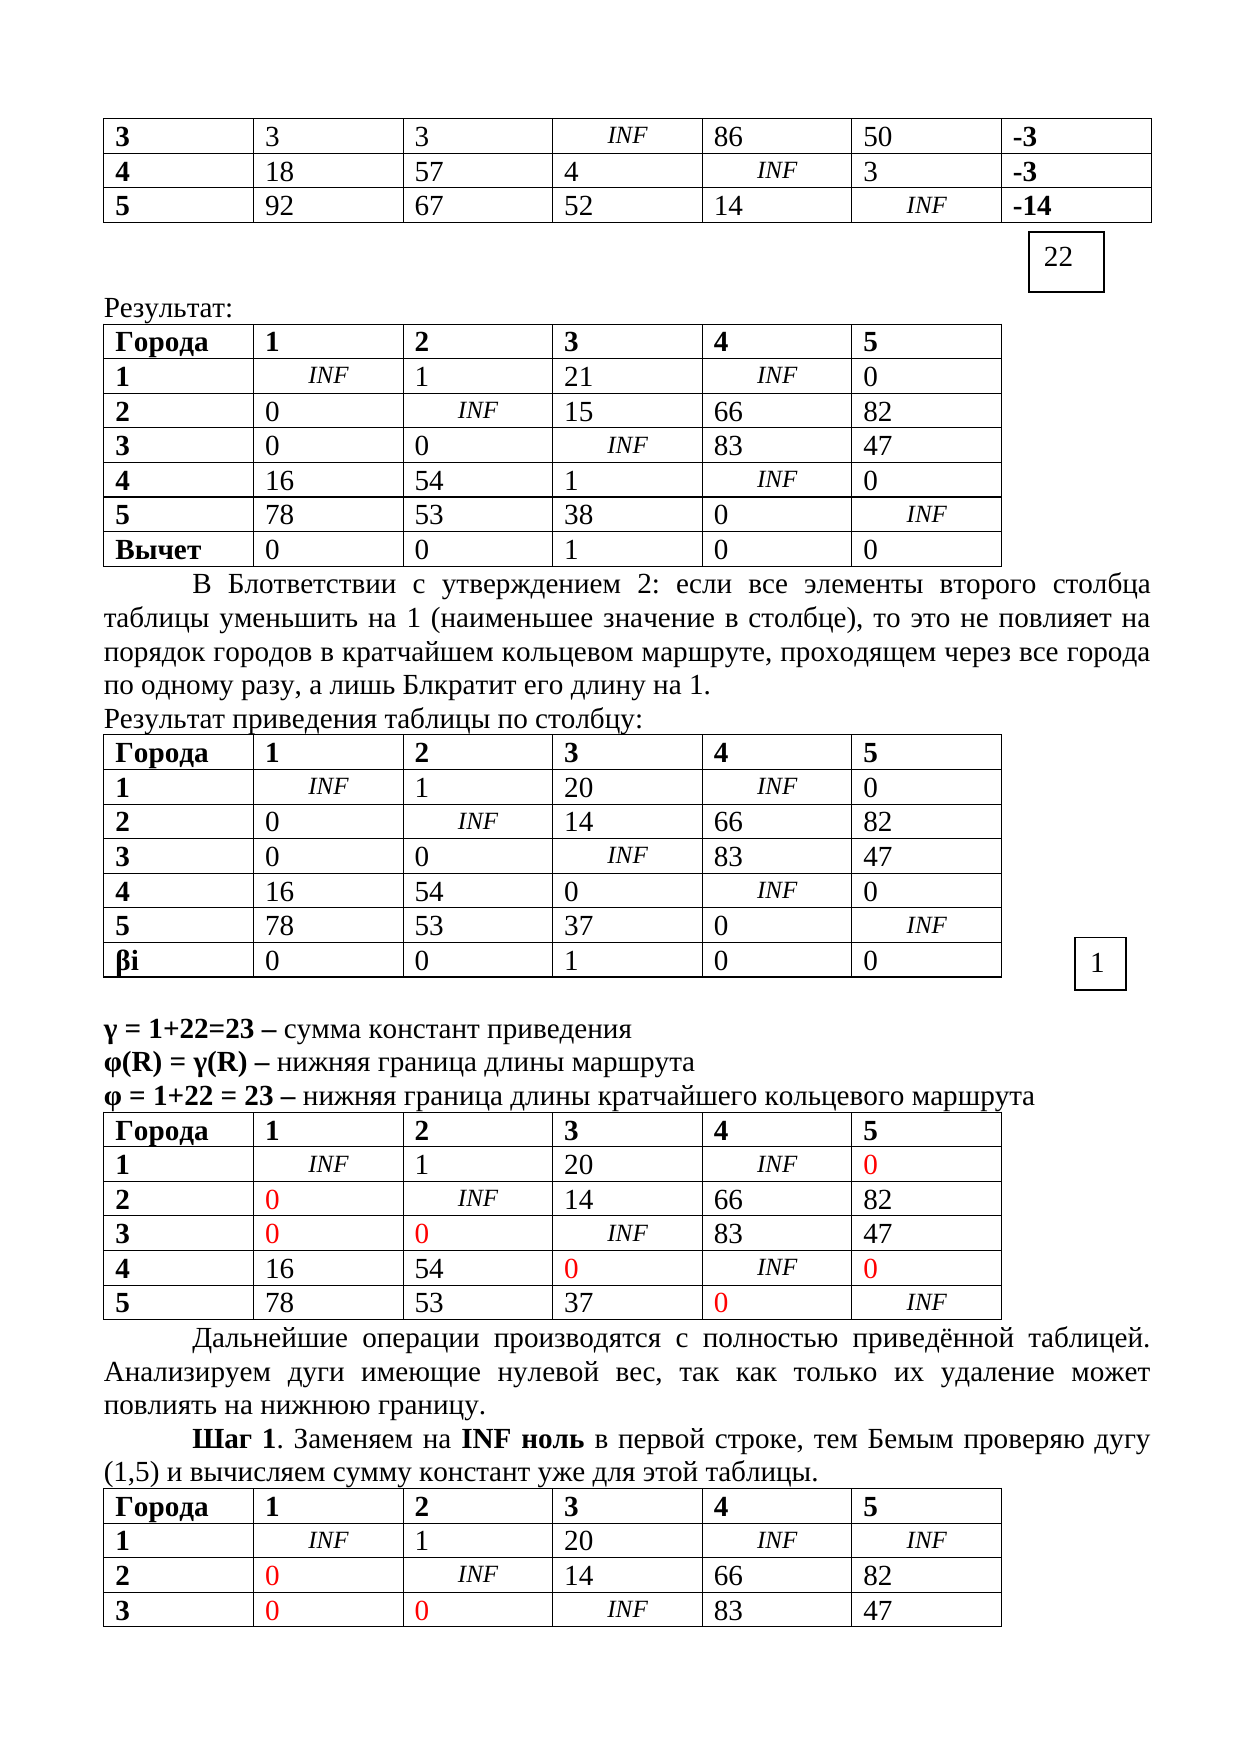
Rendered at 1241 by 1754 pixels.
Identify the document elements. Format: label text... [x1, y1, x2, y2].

table_cell 0 [404, 428, 552, 462]
table_cell 15 [553, 394, 702, 427]
table_header 3 [553, 1113, 702, 1146]
table_cell 20 [553, 1147, 702, 1181]
table_cell 82 [852, 1182, 1001, 1215]
table_cell [553, 1593, 702, 1626]
table_cell -3 [1002, 119, 1151, 153]
table_header 3 [553, 325, 702, 358]
table_header 5 [852, 1113, 1001, 1146]
table_header 2 [404, 325, 552, 358]
table_cell Вычет [104, 532, 253, 566]
table_cell 3 [404, 119, 552, 153]
table_cell [703, 1251, 851, 1284]
table_cell [703, 770, 851, 803]
table_cell [553, 428, 702, 462]
table_cell [404, 1182, 552, 1215]
table_header 3 [553, 1489, 702, 1522]
table_header Города [104, 325, 253, 358]
table_cell 92 [254, 188, 403, 222]
table_cell 0 [852, 532, 1001, 566]
table_cell 1 [104, 359, 253, 393]
table_cell 20 [553, 770, 702, 803]
table_cell 0 [703, 532, 851, 566]
table_cell 0 [852, 463, 1001, 496]
table_cell [404, 1558, 552, 1592]
table_cell 0 [703, 908, 851, 942]
table_cell 1 [553, 532, 702, 566]
table_cell 0 [703, 1286, 851, 1319]
table_header 1 [254, 1489, 403, 1522]
table_cell 16 [254, 874, 403, 907]
table_cell 54 [404, 874, 552, 907]
table_cell 1 [104, 770, 253, 803]
table_header 1 [254, 325, 403, 358]
table_cell 78 [254, 908, 403, 942]
table_cell 3 [104, 1216, 253, 1250]
table_cell 38 [553, 498, 702, 531]
table_cell 66 [703, 805, 851, 838]
table_cell 83 [703, 428, 851, 462]
table_cell 57 [404, 154, 552, 187]
table_cell 5 [104, 188, 253, 222]
table_cell 67 [404, 188, 552, 222]
table_header 4 [703, 325, 851, 358]
table_cell 47 [852, 1216, 1001, 1250]
table_cell 82 [852, 394, 1001, 427]
table_cell 2 [104, 1182, 253, 1215]
table_cell 0 [254, 394, 403, 427]
table_cell 3 [254, 119, 403, 153]
table_cell 3 [104, 839, 253, 873]
table_cell [703, 463, 851, 496]
text φ = 1+22 = 23 – нижняя граница длины кратчайшего кольцевого маршрута [103, 1078, 1152, 1112]
table_cell [553, 119, 702, 153]
table_header 2 [404, 1489, 552, 1522]
table_cell 18 [254, 154, 403, 187]
table_cell 0 [254, 532, 403, 566]
table_cell 2 [104, 394, 253, 427]
table_cell 53 [404, 498, 552, 531]
table_header Города [104, 1113, 253, 1146]
table_cell 78 [254, 498, 403, 531]
table_cell 4 [104, 1251, 253, 1284]
table_cell [254, 359, 403, 393]
text φ(R) = γ(R) – нижняя граница длины маршрута [103, 1044, 1152, 1078]
text Дальнейшие операции производятся с полностью приведённой таблицей. Анализируем дуги имеющие нулевой вес, так как только их удаление может повлиять на нижнюю границу. [103, 1320, 1152, 1421]
table_cell 2 [104, 1558, 253, 1592]
table_cell 1 [404, 1524, 552, 1557]
table_cell 0 [254, 943, 403, 976]
table_header 2 [404, 1113, 552, 1146]
table_cell 47 [852, 1593, 1001, 1626]
table_cell 37 [553, 1286, 702, 1319]
table_cell [703, 1147, 851, 1181]
table_cell 37 [553, 908, 702, 942]
text Результат приведения таблицы по столбцу: [103, 701, 1152, 734]
table_cell 83 [703, 839, 851, 873]
table_cell 47 [852, 428, 1001, 462]
table_cell 4 [553, 154, 702, 187]
table_cell [852, 1286, 1001, 1319]
table_cell 66 [703, 394, 851, 427]
table_cell [852, 1524, 1001, 1557]
text Шаг 1. Заменяем на INF ноль в первой строке, тем Бемым проверяю дугу (1,5) и вычисляем сумму констант уже для этой таблицы. [103, 1421, 1152, 1488]
table_cell 0 [852, 1147, 1001, 1181]
table_cell 0 [254, 1182, 403, 1215]
table_cell 50 [852, 119, 1001, 153]
table_header 4 [703, 1489, 851, 1522]
table_cell 0 [254, 1216, 403, 1250]
table_cell 0 [254, 428, 403, 462]
table_cell 0 [553, 874, 702, 907]
table_cell 0 [852, 770, 1001, 803]
table_cell [852, 498, 1001, 531]
table_cell 16 [254, 1251, 403, 1284]
table_cell [703, 154, 851, 187]
table_cell 0 [852, 359, 1001, 393]
table_cell 2 [104, 805, 253, 838]
table_cell 5 [104, 1286, 253, 1319]
table_cell [254, 1524, 403, 1557]
table_cell 47 [852, 839, 1001, 873]
table_cell [254, 1147, 403, 1181]
table_cell 0 [404, 839, 552, 873]
table_cell 86 [703, 119, 851, 153]
table_header 5 [852, 735, 1001, 769]
table_header 3 [553, 735, 702, 769]
table_cell 66 [703, 1558, 851, 1592]
table_cell 3 [852, 154, 1001, 187]
table_cell -14 [1002, 188, 1151, 222]
table_cell [404, 805, 552, 838]
text γ = 1+22=23 – сумма констант приведения [103, 1011, 1152, 1044]
table_header 5 [852, 1489, 1001, 1522]
table_cell 1 [104, 1147, 253, 1181]
text Результат: [103, 290, 1152, 323]
table_cell -3 [1002, 154, 1151, 187]
table_header 4 [703, 1113, 851, 1146]
table_cell 0 [254, 1593, 403, 1626]
table_cell 4 [104, 154, 253, 187]
table_cell 21 [553, 359, 702, 393]
table_cell 0 [254, 805, 403, 838]
table_cell 54 [404, 1251, 552, 1284]
table_cell 53 [404, 908, 552, 942]
table_cell 1 [553, 943, 702, 976]
table_header 1 [254, 735, 403, 769]
table_cell 83 [703, 1593, 851, 1626]
table_cell 0 [852, 874, 1001, 907]
table_cell 20 [553, 1524, 702, 1557]
table_cell [852, 188, 1001, 222]
table_cell 82 [852, 805, 1001, 838]
table_header 4 [703, 735, 851, 769]
table_cell 5 [104, 498, 253, 531]
table_cell 66 [703, 1182, 851, 1215]
table_cell [404, 394, 552, 427]
table_cell [703, 1524, 851, 1557]
table_cell [553, 1216, 702, 1250]
table_header 2 [404, 735, 552, 769]
table_cell 82 [852, 1558, 1001, 1592]
table_cell 16 [254, 463, 403, 496]
table_cell 1 [404, 1147, 552, 1181]
table_cell 0 [404, 1593, 552, 1626]
table_cell 0 [852, 943, 1001, 976]
table_cell 3 [104, 1593, 253, 1626]
table_cell 0 [404, 1216, 552, 1250]
table_cell 0 [254, 839, 403, 873]
table_cell 1 [404, 770, 552, 803]
table_cell 0 [404, 943, 552, 976]
table_cell 1 [404, 359, 552, 393]
table_cell 14 [553, 805, 702, 838]
table_cell 3 [104, 119, 253, 153]
table_cell 5 [104, 908, 253, 942]
table_cell 1 [553, 463, 702, 496]
table_cell 0 [852, 1251, 1001, 1284]
table_cell βi [104, 943, 253, 976]
table_header Города [104, 735, 253, 769]
table_cell 0 [254, 1558, 403, 1592]
table_cell 14 [703, 188, 851, 222]
table_cell 83 [703, 1216, 851, 1250]
table_cell 54 [404, 463, 552, 496]
table_cell 3 [104, 428, 253, 462]
table_cell 52 [553, 188, 702, 222]
text В Блответствии с утверждением 2: если все элементы второго столбца таблицы уменьшить на 1 (наименьшее значение в столбце), то это не повлияет на порядок городов в кратчайшем кольцевом маршруте, проходящем через все города по одному разу, а лишь Блкратит его длину на 1. [103, 567, 1152, 701]
table_cell 4 [104, 463, 253, 496]
table_header 5 [852, 325, 1001, 358]
table_cell 0 [404, 532, 552, 566]
table_cell [703, 874, 851, 907]
table_header Города [104, 1489, 253, 1522]
table_cell 78 [254, 1286, 403, 1319]
table_cell [703, 359, 851, 393]
table_cell [553, 839, 702, 873]
table_cell 4 [104, 874, 253, 907]
table_cell [254, 770, 403, 803]
table_cell [852, 908, 1001, 942]
table_cell 0 [553, 1251, 702, 1284]
table_cell 14 [553, 1182, 702, 1215]
table_cell 53 [404, 1286, 552, 1319]
table_header 1 [254, 1113, 403, 1146]
table_cell 1 [104, 1524, 253, 1557]
table_cell 14 [553, 1558, 702, 1592]
table_cell 0 [703, 943, 851, 976]
table_cell 0 [703, 498, 851, 531]
